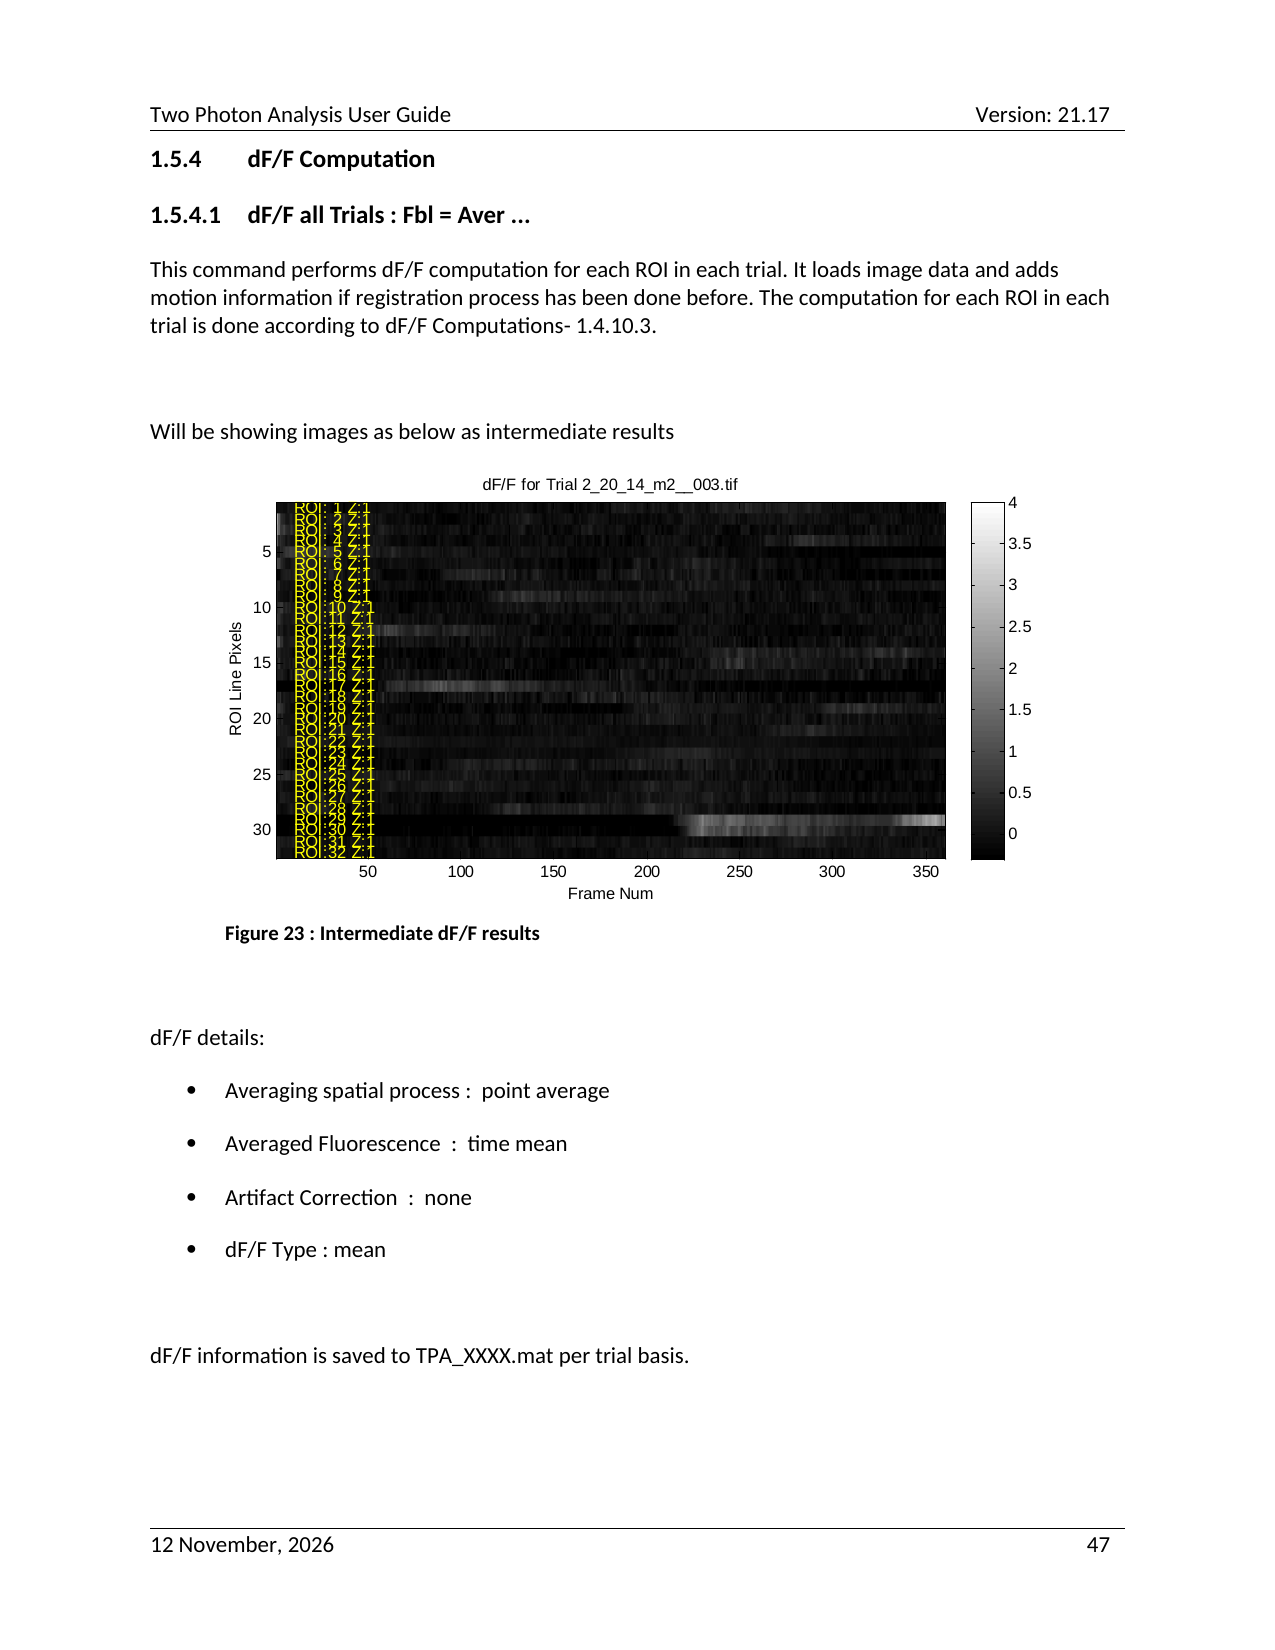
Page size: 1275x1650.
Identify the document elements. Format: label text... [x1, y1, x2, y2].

subtitle dF/F all Trials : Fbl = Aver ... [150, 199, 1125, 230]
text dF/F information is saved to TPA_XXXX.mat per trial basis. [150, 1342, 1125, 1370]
list Averaged Fluorescence : time mean [187, 1129, 1125, 1158]
text This command performs dF/F computation for each ROI in each trial. It loads image data and adds motion information if registration process has been done before. The computation for each ROI in each trial is done according to dF/F Computations- ‎1.4.10.3. [150, 255, 1125, 339]
text Will be showing images as below as intermediate results [150, 417, 1125, 445]
list Averaging spatial process : point average [187, 1077, 1125, 1104]
list Artifact Correction : none [187, 1183, 1125, 1211]
subtitle dF/F Computation [150, 144, 1125, 174]
text dF/F details: [150, 1023, 1125, 1052]
list dF/F Type : mean [187, 1236, 1125, 1264]
